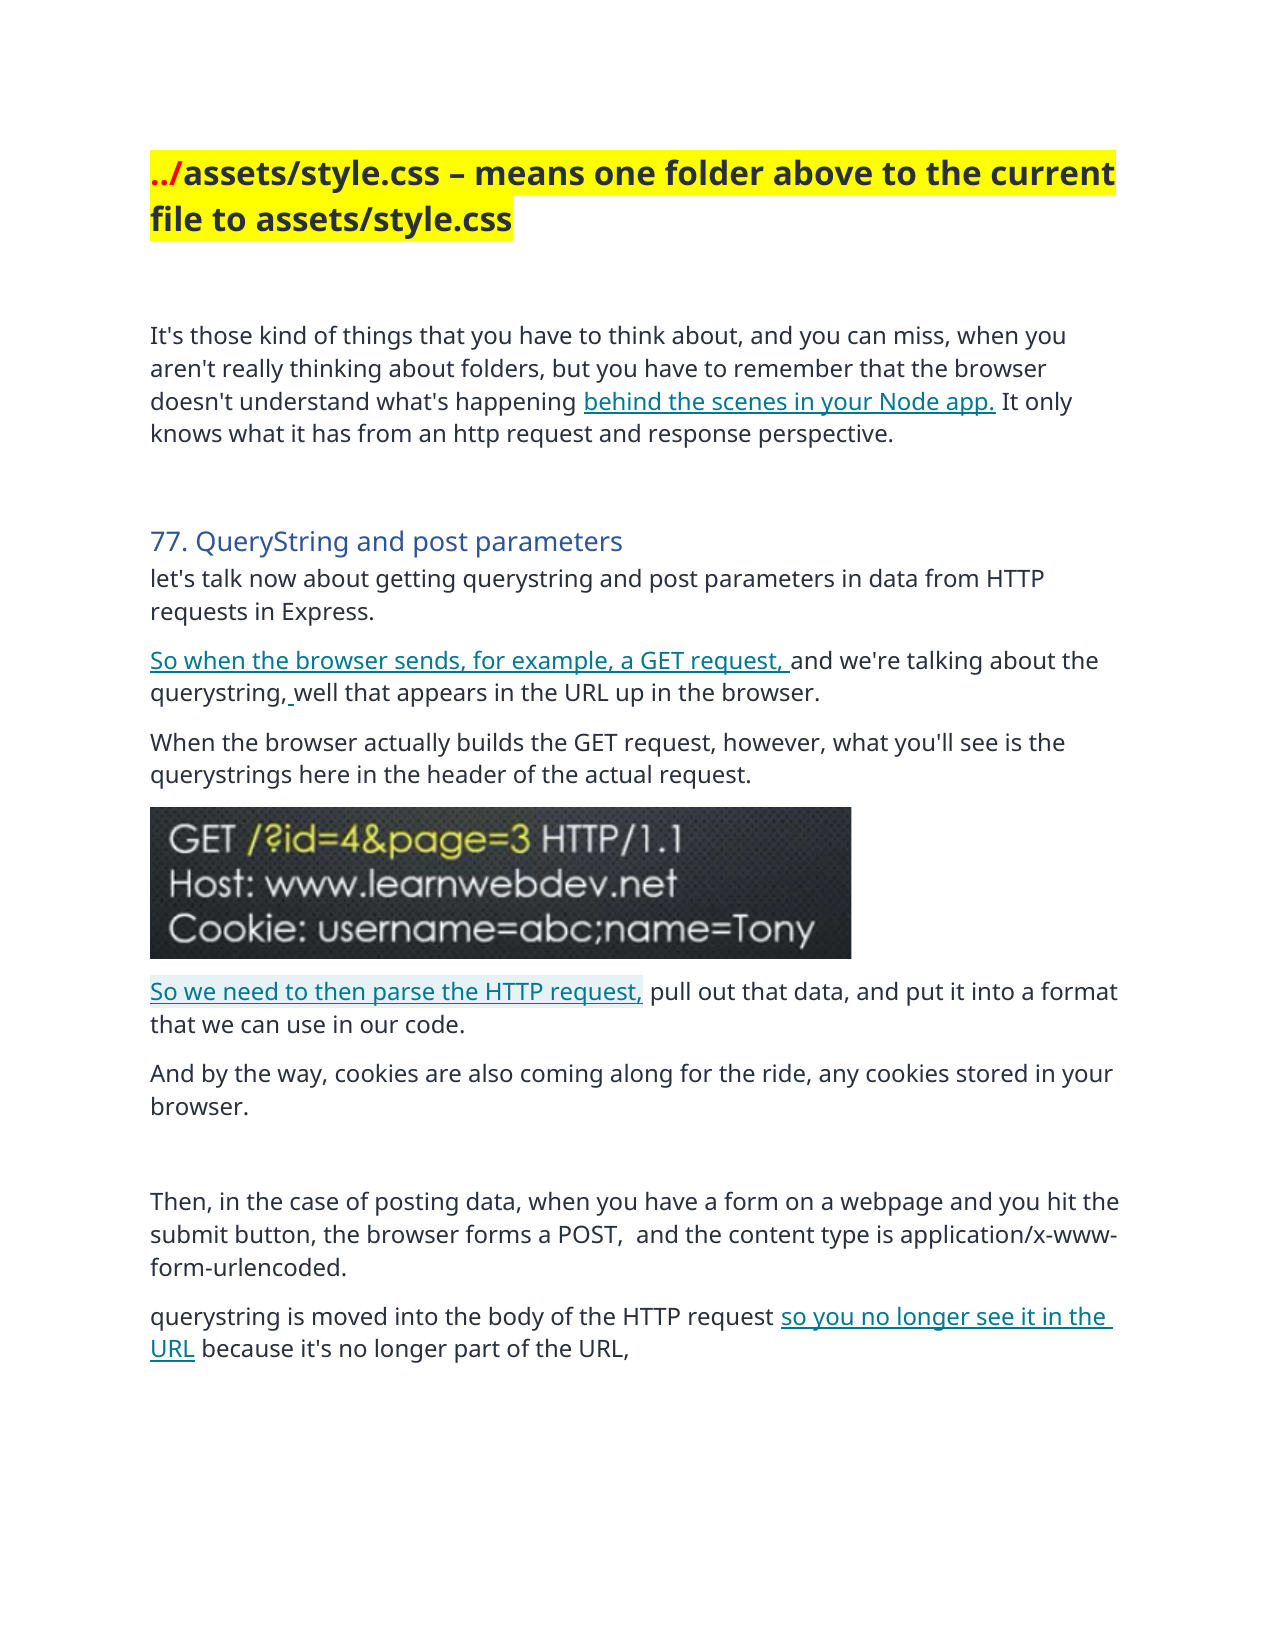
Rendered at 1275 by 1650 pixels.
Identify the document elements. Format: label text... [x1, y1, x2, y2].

text And by the way, cookies are also coming along for the ride, any cookies stored in your browser. [150, 1057, 1125, 1122]
text let's talk now about getting querystring and post parameters in data from HTTP requests in Express. [150, 562, 1125, 627]
text So when the browser sends, for example, a GET request, and we're talking about the querystring, well that appears in the URL up in the browser. [150, 644, 1125, 709]
text When the browser actually builds the GET request, however, what you'll see is the querystrings here in the header of the actual request. [150, 725, 1125, 791]
text It's those kind of things that you have to think about, and you can miss, when you aren't really thinking about folders, but you have to remember that the browser doesn't understand what's happening behind the scenes in your Node app. It only knows what it has from an http request and response perspective. [150, 319, 1125, 449]
text ../assets/style.css – means one folder above to the current file to assets/style.css [513, 150, 1125, 241]
text querystring is moved into the body of the HTTP request so you no longer see it in the URL because it's no longer part of the URL, [150, 1299, 1125, 1365]
subtitle 77. QueryString and post parameters [150, 522, 1125, 559]
picture [150, 807, 852, 959]
text So we need to then parse the HTTP request, pull out that data, and put it into a format that we can use in our code. [150, 975, 1125, 1040]
text Then, in the case of posting data, when you have a form on a webpage and you hit the submit button, the browser forms a POST, and the content type is application/x-www-form-urlencoded. [150, 1185, 1125, 1283]
